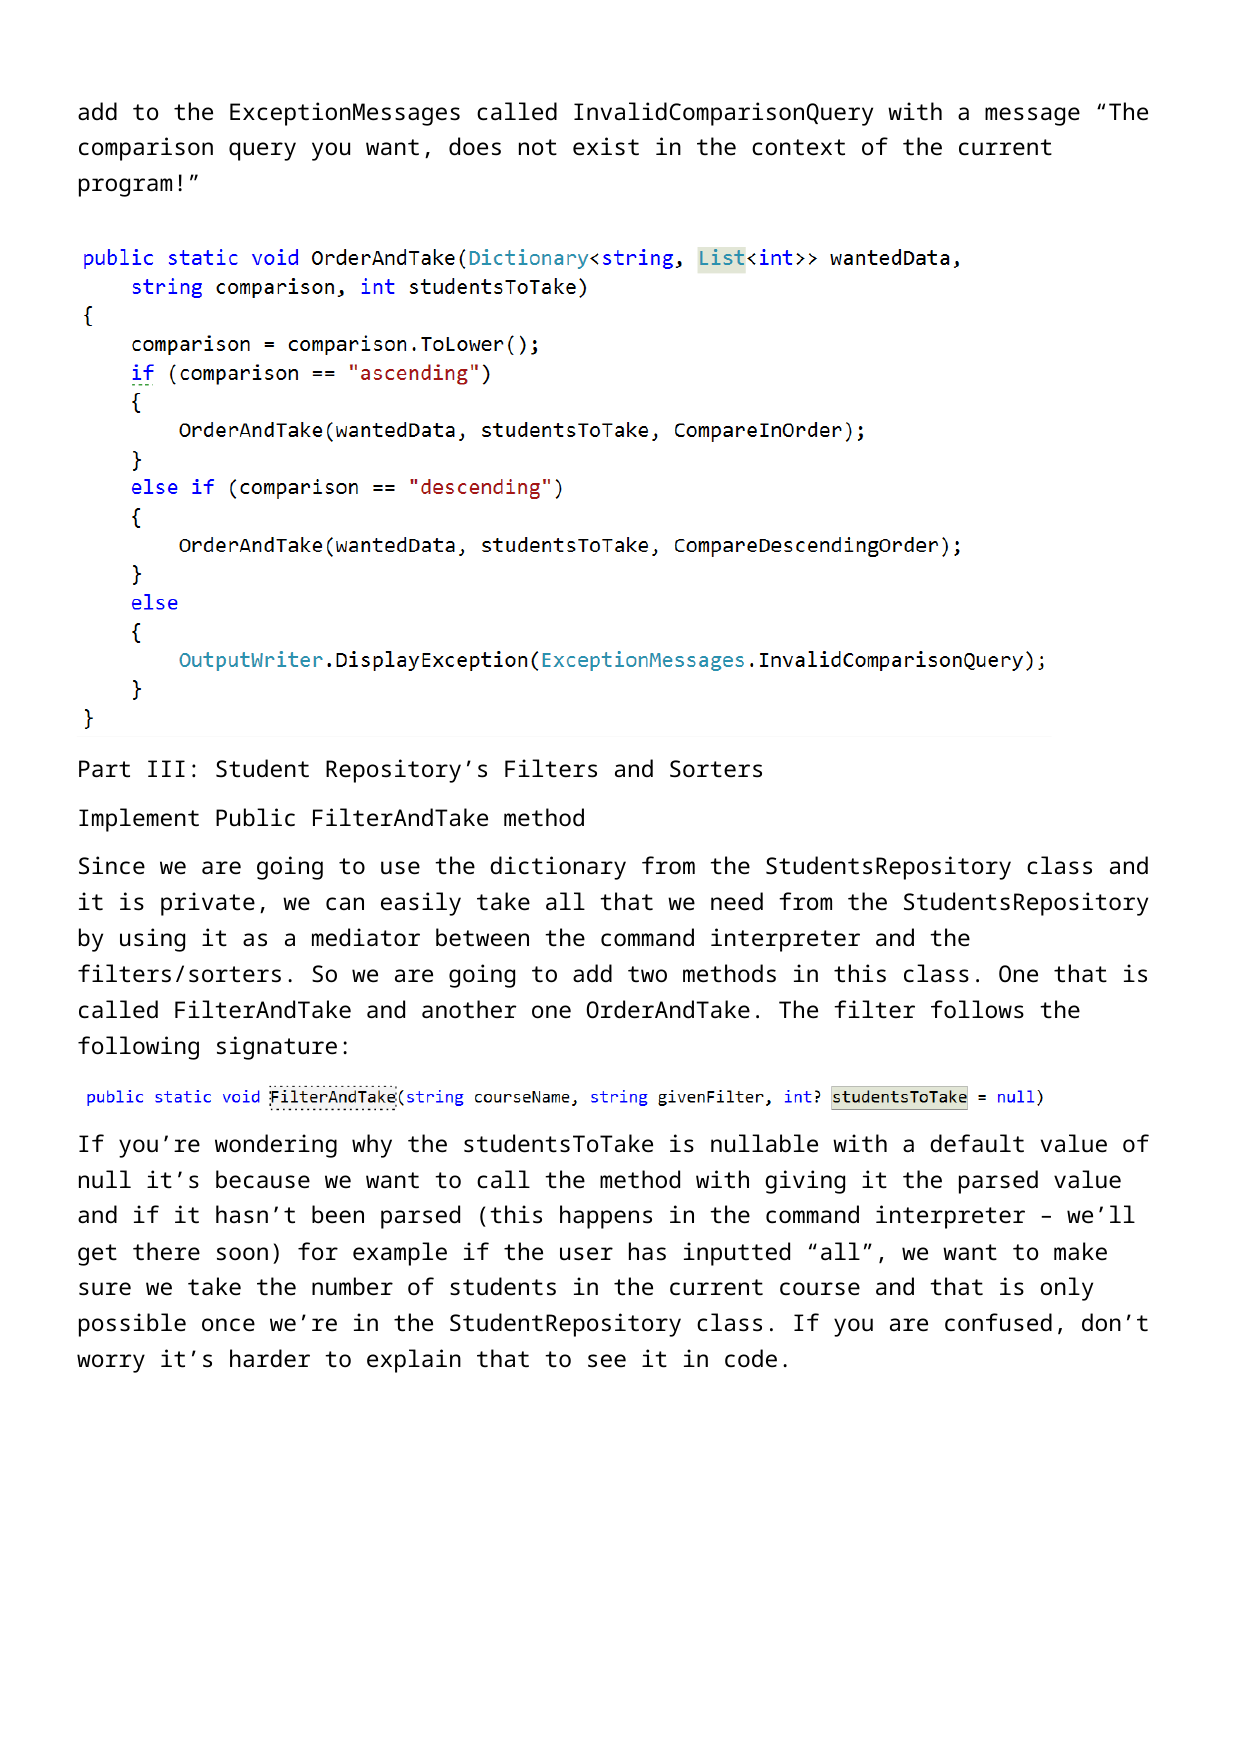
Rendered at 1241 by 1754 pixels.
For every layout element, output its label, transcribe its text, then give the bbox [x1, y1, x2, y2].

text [77, 1128, 1163, 1374]
text Implement Public FilterAndTake method [77, 802, 1163, 833]
picture [76, 247, 1052, 737]
text Part III: Student Repository’s Filters and Sorters [77, 753, 1163, 784]
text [77, 95, 1163, 231]
text Since we are going to use the dictionary from the StudentsRepository class and it is private, we can easily take all that we need from the StudentsRepository by using it as a mediator between the command interpreter and the filters/sorters. So we are going to add two methods in this class. One that is called FilterAndTake and another one OrderAndTake. The filter follows the following signature: [77, 850, 1163, 1061]
picture [76, 1078, 1051, 1111]
